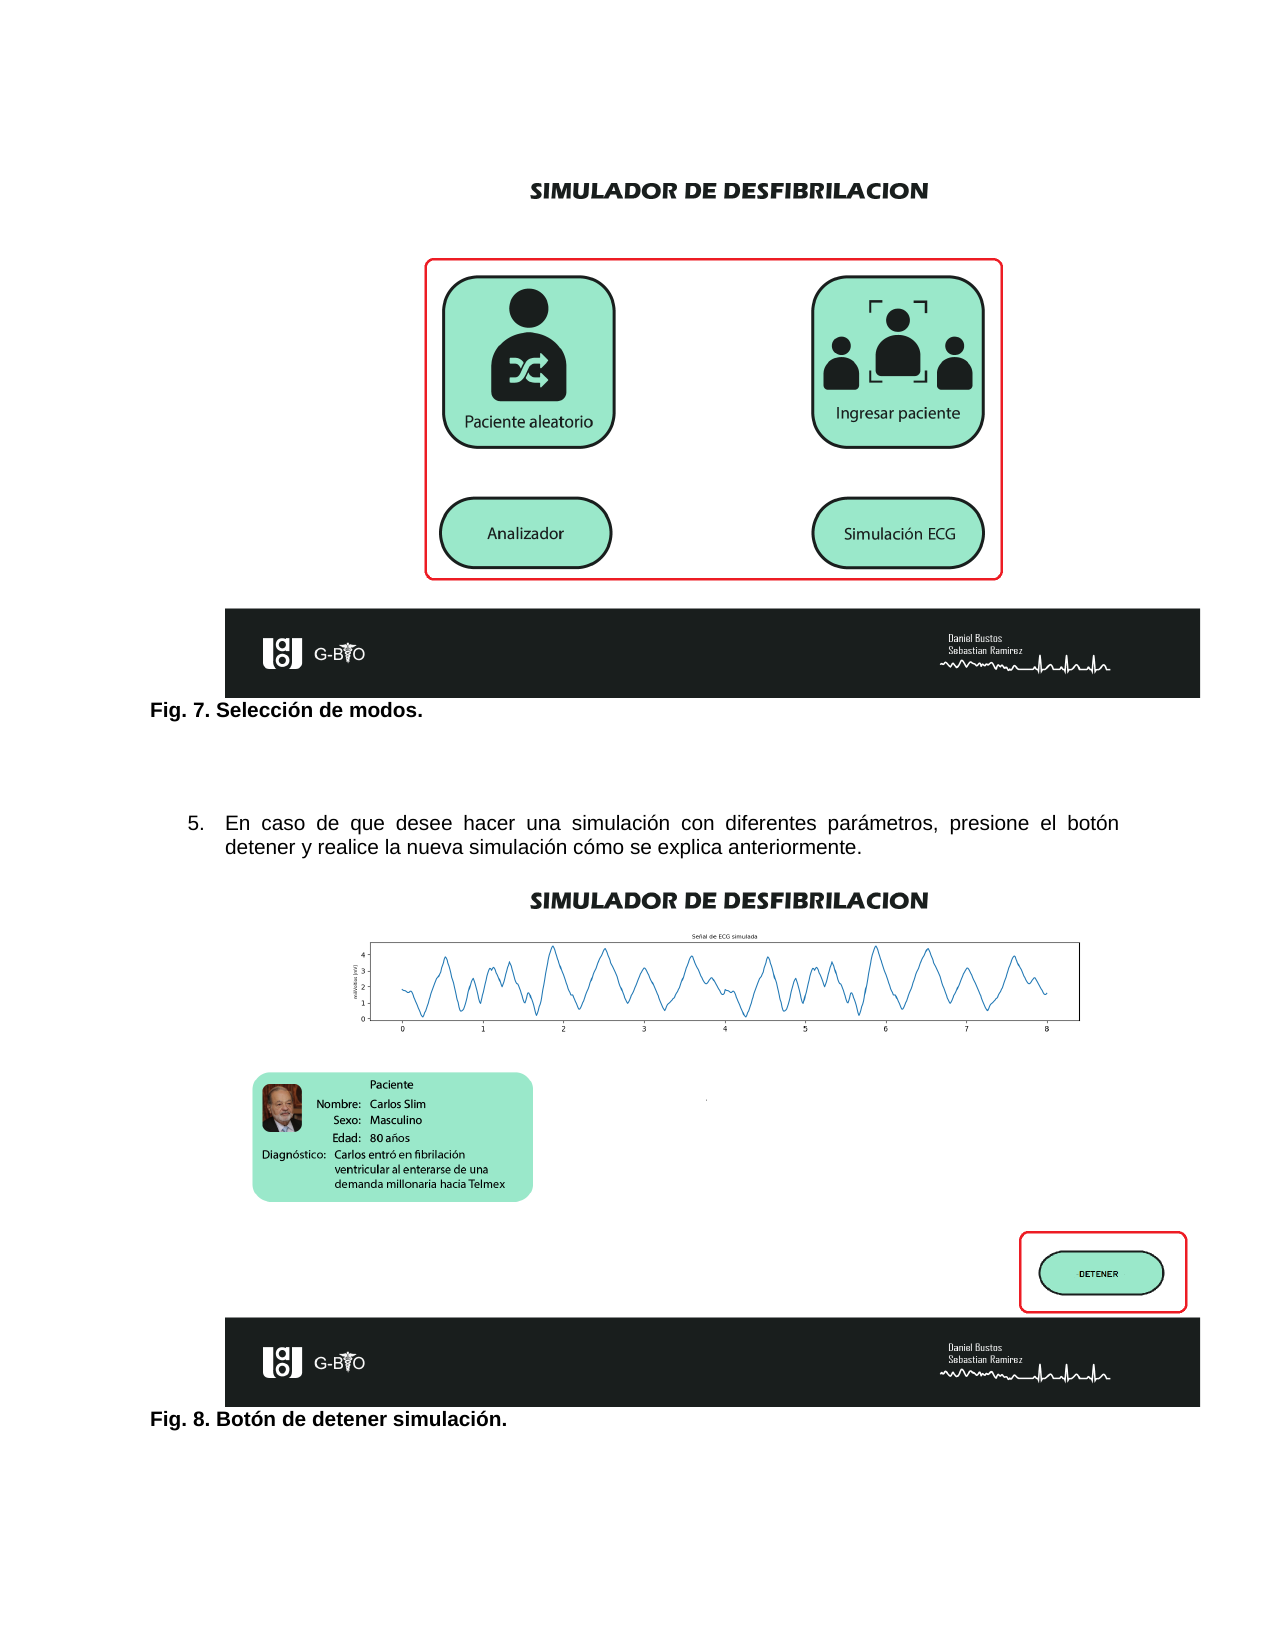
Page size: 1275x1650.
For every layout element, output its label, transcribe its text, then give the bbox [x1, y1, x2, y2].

picture [225, 859, 1200, 1407]
text Fig. 8. Botón de detener simulación. [150, 1407, 1125, 1431]
picture [225, 150, 1200, 698]
list En caso de que desee hacer una simulación con diferentes parámetros, presione el botón detener y realice la nueva simulación cómo se explica anteriormente. [187, 811, 1121, 859]
text Fig. 7. Selección de modos. [150, 698, 1125, 722]
